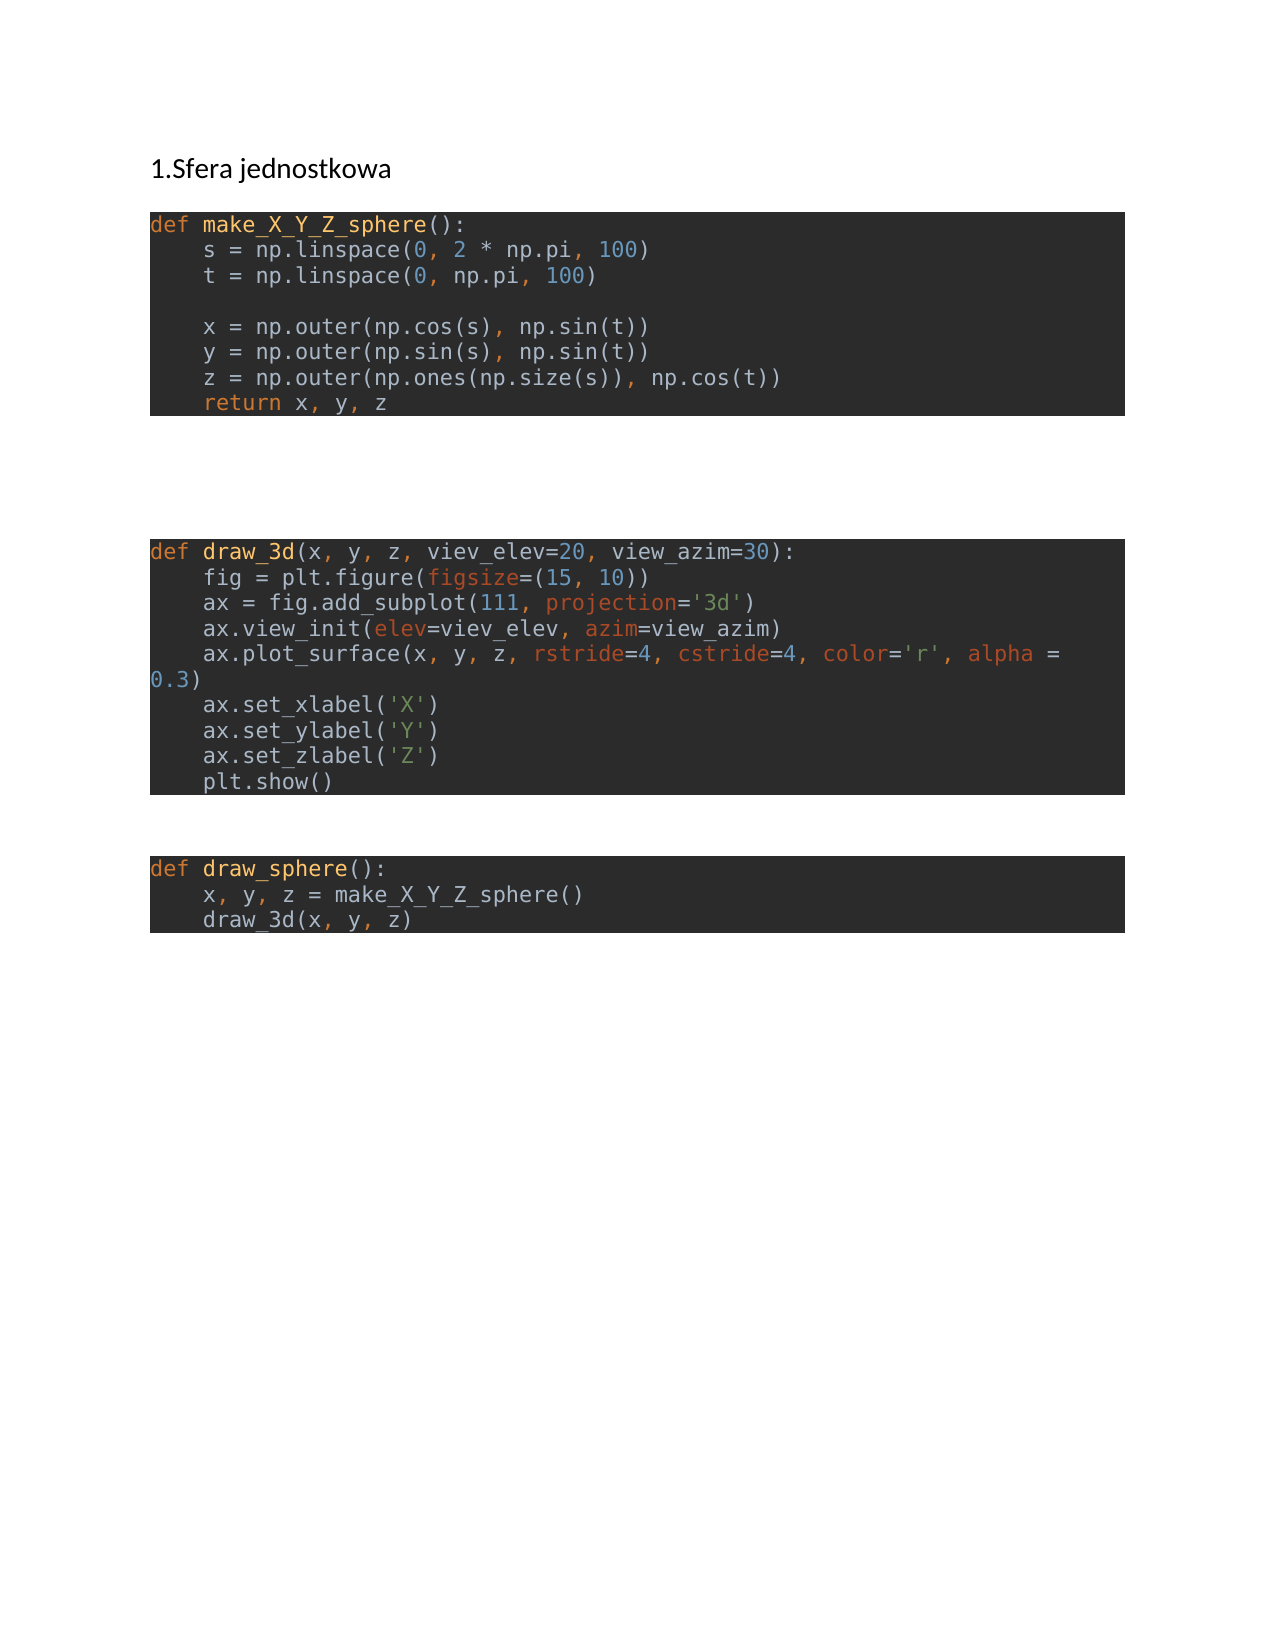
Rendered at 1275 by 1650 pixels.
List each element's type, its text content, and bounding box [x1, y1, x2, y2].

text def draw_3d(x, y, z, viev_elev=20, view_azim=30): fig = plt.figure(figsize=(15, 10)) ax = fig.add_subplot(111, projection='3d') ax.view_init(elev=viev_elev, azim=view_azim) ax.plot_surface(x, y, z, rstride=4, cstride=4, color='r', alpha = 0.3) ax.set_xlabel('X') ax.set_ylabel('Y') ax.set_zlabel('Z') plt.show() [150, 539, 1125, 795]
text def make_X_Y_Z_sphere(): s = np.linspace(0, 2 * np.pi, 100) t = np.linspace(0, np.pi, 100) x = np.outer(np.cos(s), np.sin(t)) y = np.outer(np.sin(s), np.sin(t)) z = np.outer(np.ones(np.size(s)), np.cos(t)) return x, y, z [150, 212, 1125, 416]
text 1.Sfera jednostkowa [150, 150, 1125, 186]
text def draw_sphere(): x, y, z = make_X_Y_Z_sphere() draw_3d(x, y, z) [150, 856, 1125, 933]
